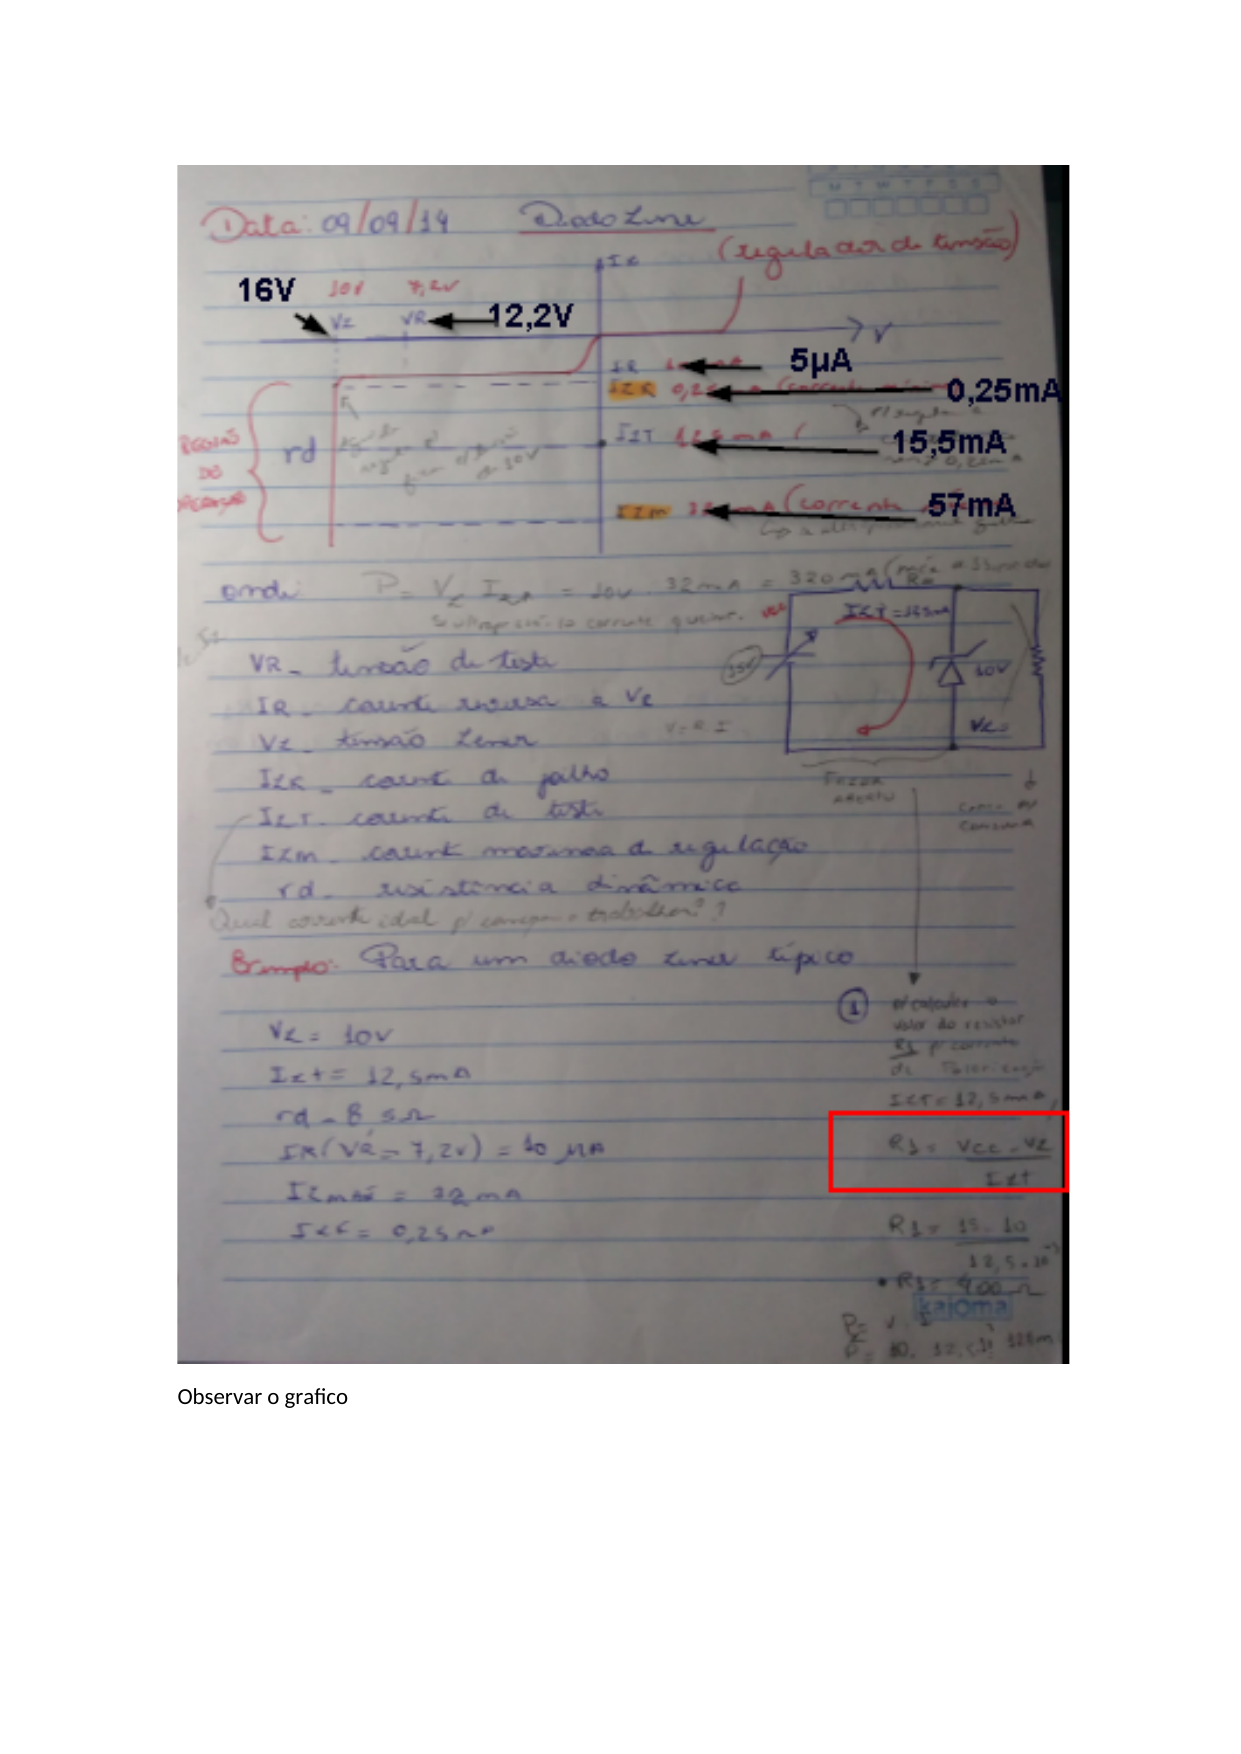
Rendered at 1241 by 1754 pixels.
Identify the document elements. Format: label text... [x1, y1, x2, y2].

text Observar o grafico [177, 1382, 1063, 1410]
picture [177, 165, 1070, 1364]
